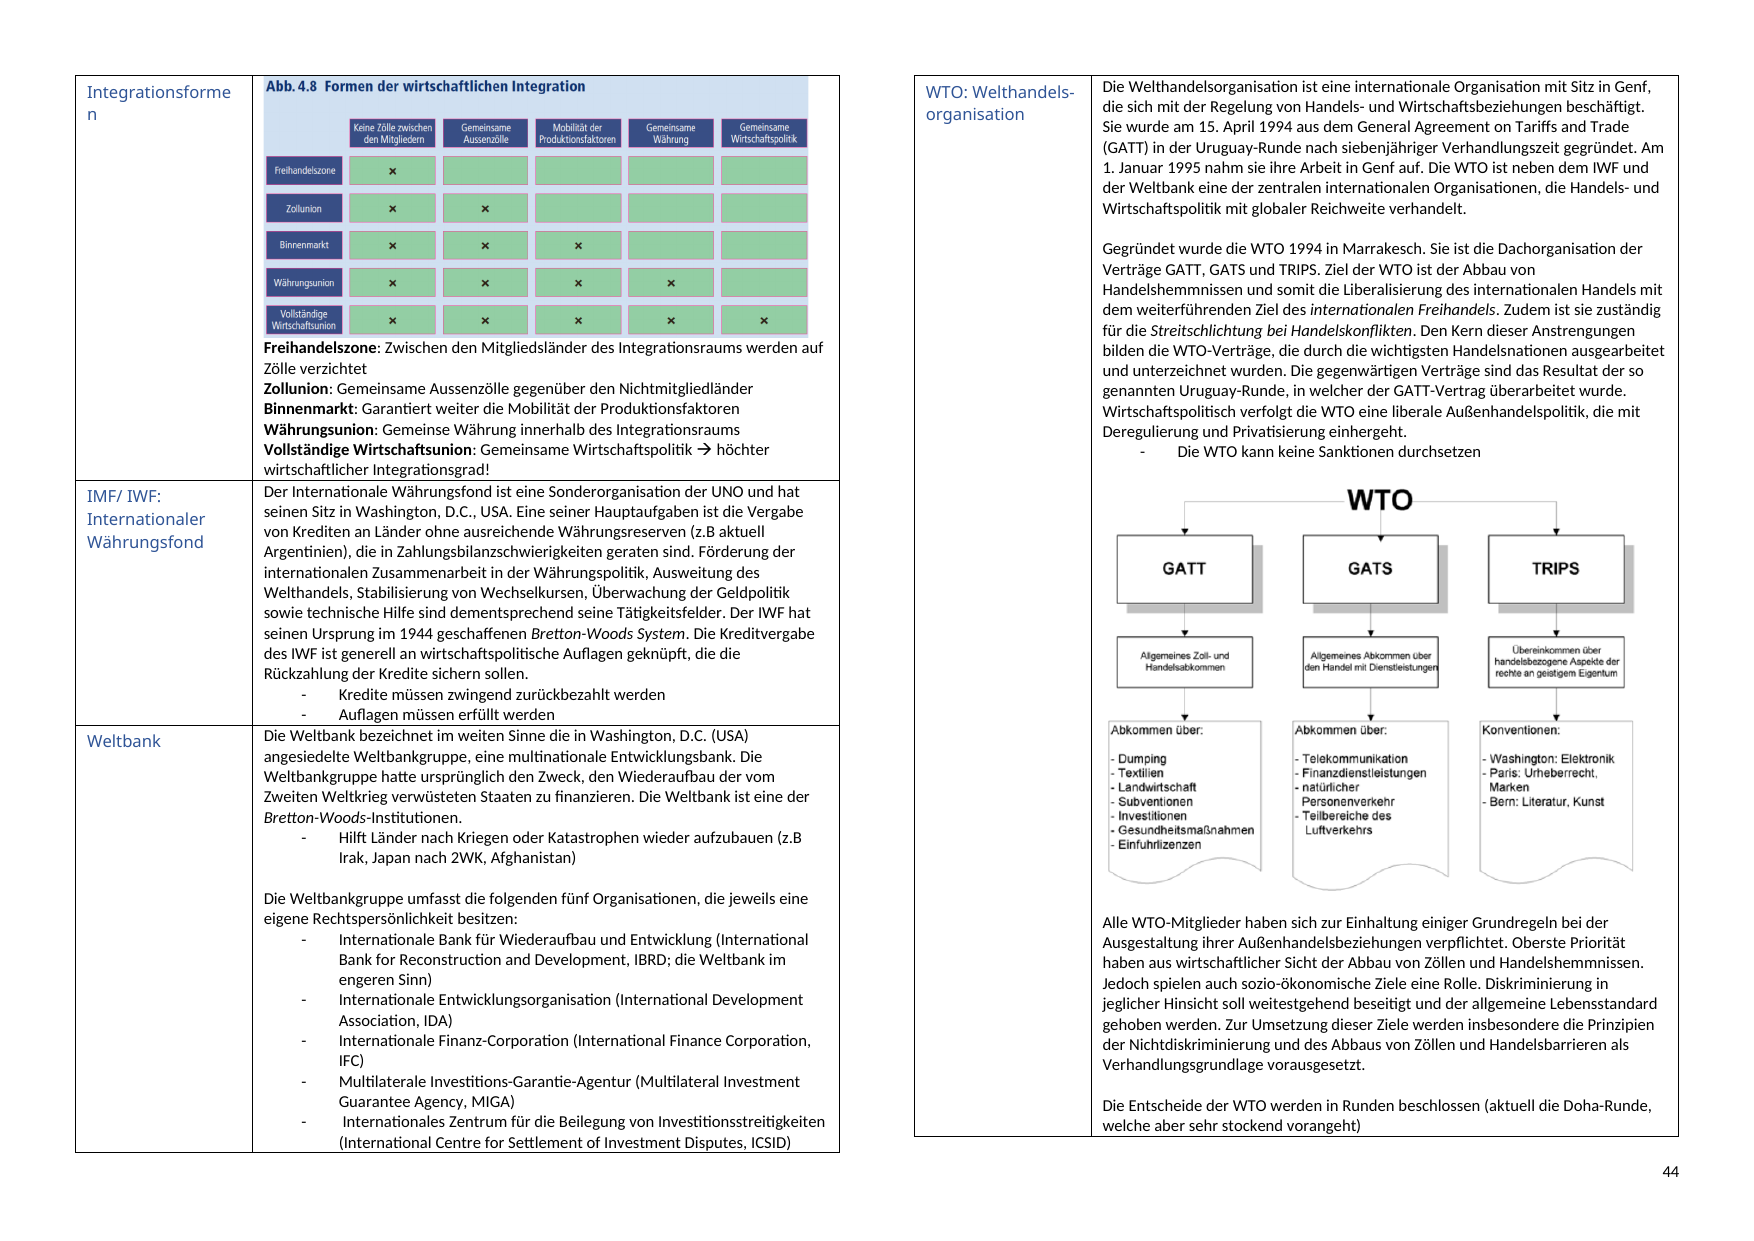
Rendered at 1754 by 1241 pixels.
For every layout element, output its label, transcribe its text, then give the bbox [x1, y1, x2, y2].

table_cell WTO: Welthandels-organisation [915, 76, 1091, 1136]
table_cell Integrationsformen [76, 76, 252, 480]
table_cell Die Welthandelsorganisation ist eine internationale Organisation mit Sitz in Genf, die sich mit der Regelung von Handels- und Wirtschaftsbeziehungen beschäftigt. Sie wurde am 15. April 1994 aus dem General Agreement on Tariffs and Trade (GATT) in der Uruguay-Runde nach siebenjähriger Verhandlungszeit gegründet. Am 1. Januar 1995 nahm sie ihre Arbeit in Genf auf. Die WTO ist neben dem IWF und der Weltbank eine der zentralen internationalen Organisationen, die Handels- und Wirtschaftspolitik mit globaler Reichweite verhandelt. Gegründet wurde die WTO 1994 in Marrakesch. Sie ist die Dachorganisation der Verträge GATT, GATS und TRIPS. Ziel der WTO ist der Abbau von Handelshemmnissen und somit die Liberalisierung des internationalen Handels mit dem weiterführenden Ziel des internationalen Freihandels. Zudem ist sie zuständig für die Streitschlichtung bei Handelskonflikten. Den Kern dieser Anstrengungen bilden die WTO-Verträge, die durch die wichtigsten Handelsnationen ausgearbeitet und unterzeichnet wurden. Die gegenwärtigen Verträge sind das Resultat der so genannten Uruguay-Runde, in welcher der GATT-Vertrag überarbeitet wurde. Wirtschaftspolitisch verfolgt die WTO eine liberale Außenhandelspolitik, die mit Deregulierung und Privatisierung einhergeht. Die WTO kann keine Sanktionen durchsetzen Alle WTO-Mitglieder haben sich zur Einhaltung einiger Grundregeln bei der Ausgestaltung ihrer Außenhandelsbeziehungen verpflichtet. Oberste Priorität haben aus wirtschaftlicher Sicht der Abbau von Zöllen und Handelshemmnissen. Jedoch spielen auch sozio-ökonomische Ziele eine Rolle. Diskriminierung in jeglicher Hinsicht soll weitestgehend beseitigt und der allgemeine Lebensstandard gehoben werden. Zur Umsetzung dieser Ziele werden insbesondere die Prinzipien der Nichtdiskriminierung und des Abbaus von Zöllen und Handelsbarrieren als Verhandlungsgrundlage vorausgesetzt. Die Entscheide der WTO werden in Runden beschlossen (aktuell die Doha-Runde, welche aber sehr stockend vorangeht) [1092, 76, 1678, 1136]
picture [1102, 482, 1639, 892]
table_cell Die Weltbank bezeichnet im weiten Sinne die in Washington, D.C. (USA) angesiedelte Weltbankgruppe, eine multinationale Entwicklungsbank. Die Weltbankgruppe hatte ursprünglich den Zweck, den Wiederaufbau der vom Zweiten Weltkrieg verwüsteten Staaten zu finanzieren. Die Weltbank ist eine der Bretton-Woods-Institutionen. Hilft Länder nach Kriegen oder Katastrophen wieder aufzubauen (z.B Irak, Japan nach 2WK, Afghanistan) Die Weltbankgruppe umfasst die folgenden fünf Organisationen, die jeweils eine eigene Rechtspersönlichkeit besitzen: Internationale Bank für Wiederaufbau und Entwicklung (International Bank for Reconstruction and Development, IBRD; die Weltbank im engeren Sinn) Internationale Entwicklungsorganisation (International Development Association, IDA) Internationale Finanz-Corporation (International Finance Corporation, IFC) Multilaterale Investitions-Garantie-Agentur (Multilateral Investment Guarantee Agency, MIGA) Internationales Zentrum für die Beilegung von Investitionsstreitigkeiten (International Centre for Settlement of Investment Disputes, ICSID) [253, 726, 839, 1152]
table_cell Freihandelszone: Zwischen den Mitgliedsländer des Integrationsraums werden auf Zölle verzichtet Zollunion: Gemeinsame Aussenzölle gegenüber den Nichtmitgliedländer Binnenmarkt: Garantiert weiter die Mobilität der Produktionsfaktoren Währungsunion: Gemeinse Währung innerhalb des Integrationsraums Vollständige Wirtschaftsunion: Gemeinsame Wirtschaftspolitik höchter wirtschaftlicher Integrationsgrad! [253, 76, 839, 480]
picture [263, 76, 809, 338]
table_cell Der Internationale Währungsfond ist eine Sonderorganisation der UNO und hat seinen Sitz in Washington, D.C., USA. Eine seiner Hauptaufgaben ist die Vergabe von Krediten an Länder ohne ausreichende Währungsreserven (z.B aktuell Argentinien), die in Zahlungsbilanzschwierigkeiten geraten sind. Förderung der internationalen Zusammenarbeit in der Währungspolitik, Ausweitung des Welthandels, Stabilisierung von Wechselkursen, Überwachung der Geldpolitik sowie technische Hilfe sind dementsprechend seine Tätigkeitsfelder. Der IWF hat seinen Ursprung im 1944 geschaffenen Bretton-Woods System. Die Kreditvergabe des IWF ist generell an wirtschaftspolitische Auflagen geknüpft, die die Rückzahlung der Kredite sichern sollen. Kredite müssen zwingend zurückbezahlt werden Auflagen müssen erfüllt werden [253, 481, 839, 724]
table_cell IMF/ IWF: Internationaler Währungsfond [76, 481, 252, 724]
table_cell Weltbank [76, 726, 252, 1152]
